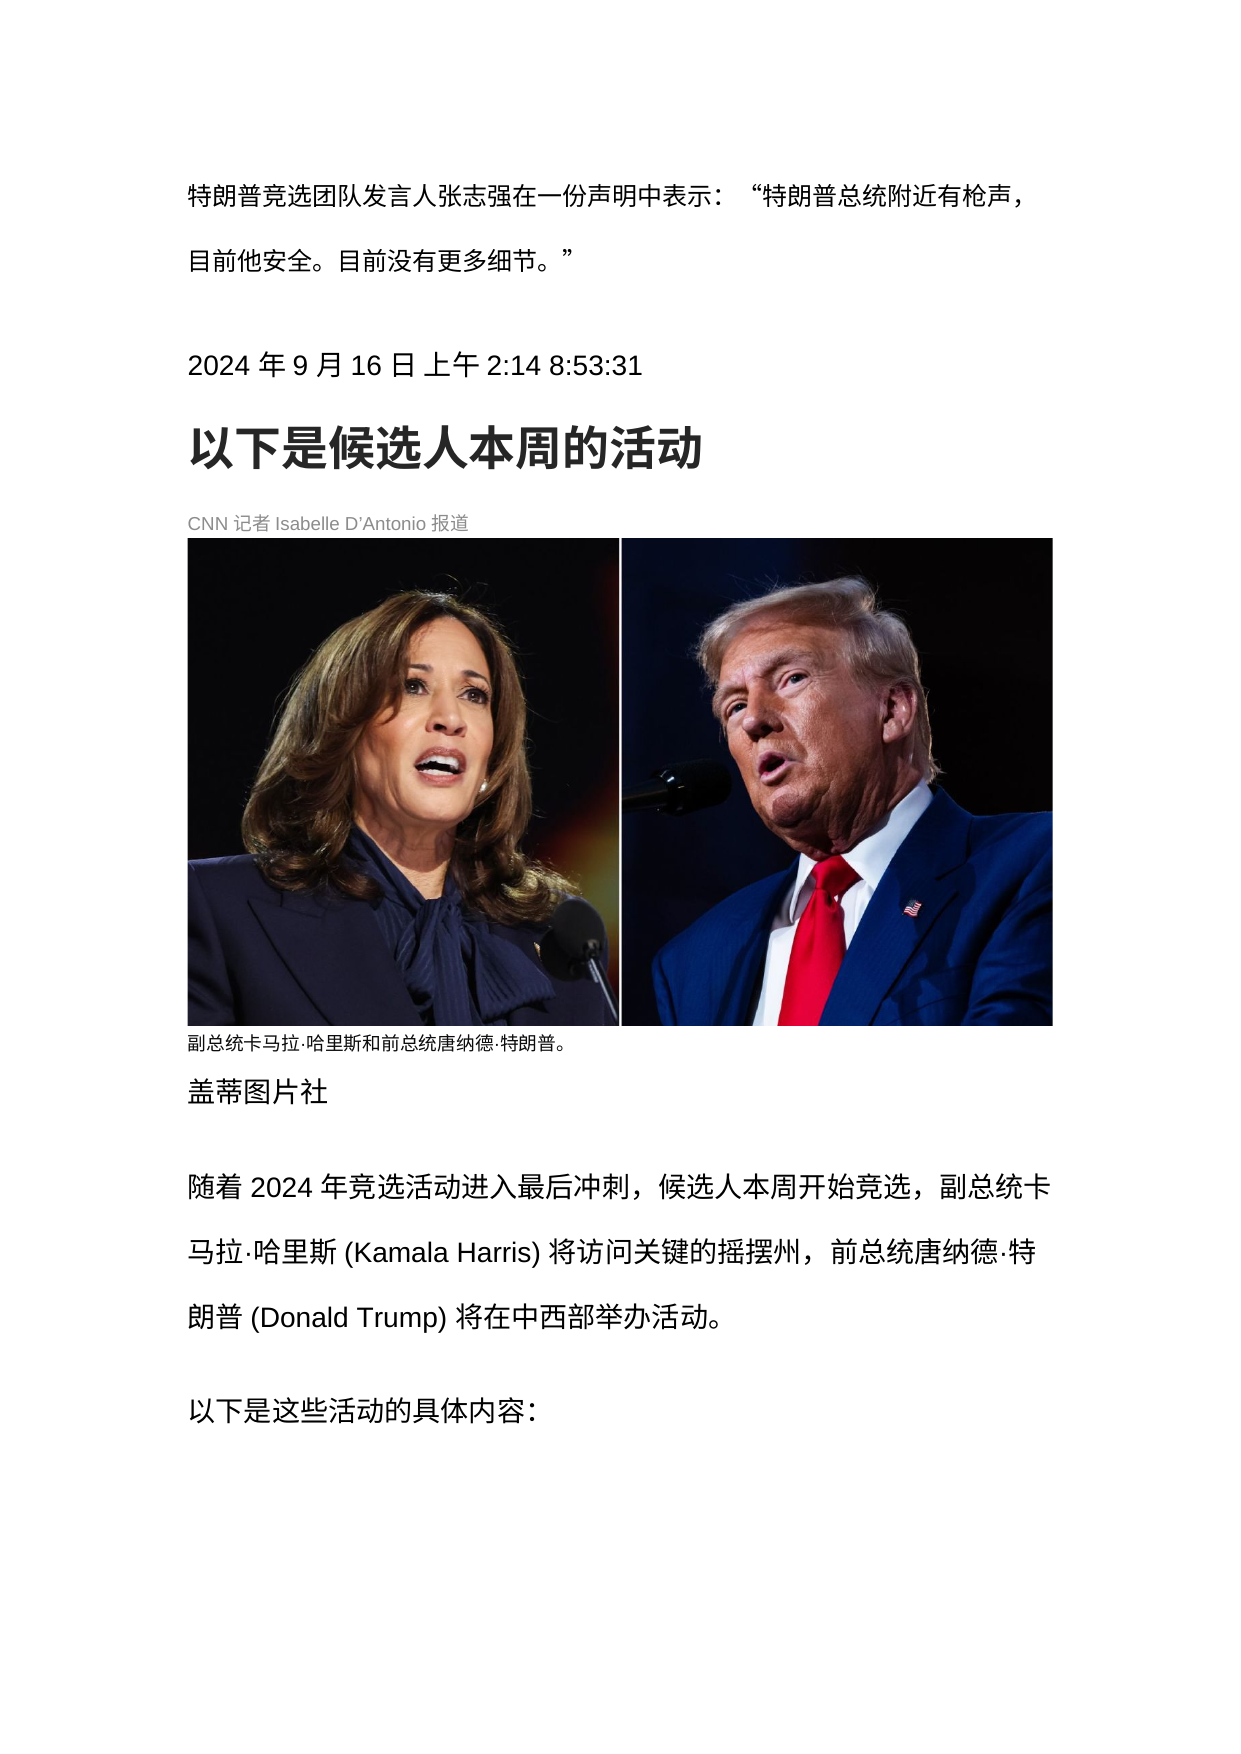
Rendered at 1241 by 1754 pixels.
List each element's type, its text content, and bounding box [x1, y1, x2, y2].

text 随着 2024 年竞选活动进入最后冲刺，候选人本周开始竞选，副总统卡马拉·哈里斯 (Kamala Harris) 将访问关键的摇摆州，前总统唐纳德·特朗普 (Donald Trump) 将在中西部举办活动。 [187, 1152, 1053, 1347]
picture [187, 538, 1053, 1026]
text 副总统卡马拉·哈里斯和前总统唐纳德·特朗普。 [187, 1026, 1053, 1058]
text 以下是这些活动的具体内容： [187, 1377, 1053, 1442]
text 2024 年 9 月 16 日 上午 2:14 8:53:31 [187, 331, 1053, 396]
text 特朗普竞选团队发言人张志强在一份声明中表示：“特朗普总统附近有枪声，目前他安全。目前没有更多细节。” [187, 162, 1053, 292]
text 以下是候选人本周的活动 [187, 396, 1053, 493]
text 盖蒂图片社 [187, 1058, 1053, 1123]
text CNN 记者 Isabelle D’Antonio 报道 [187, 506, 1053, 538]
